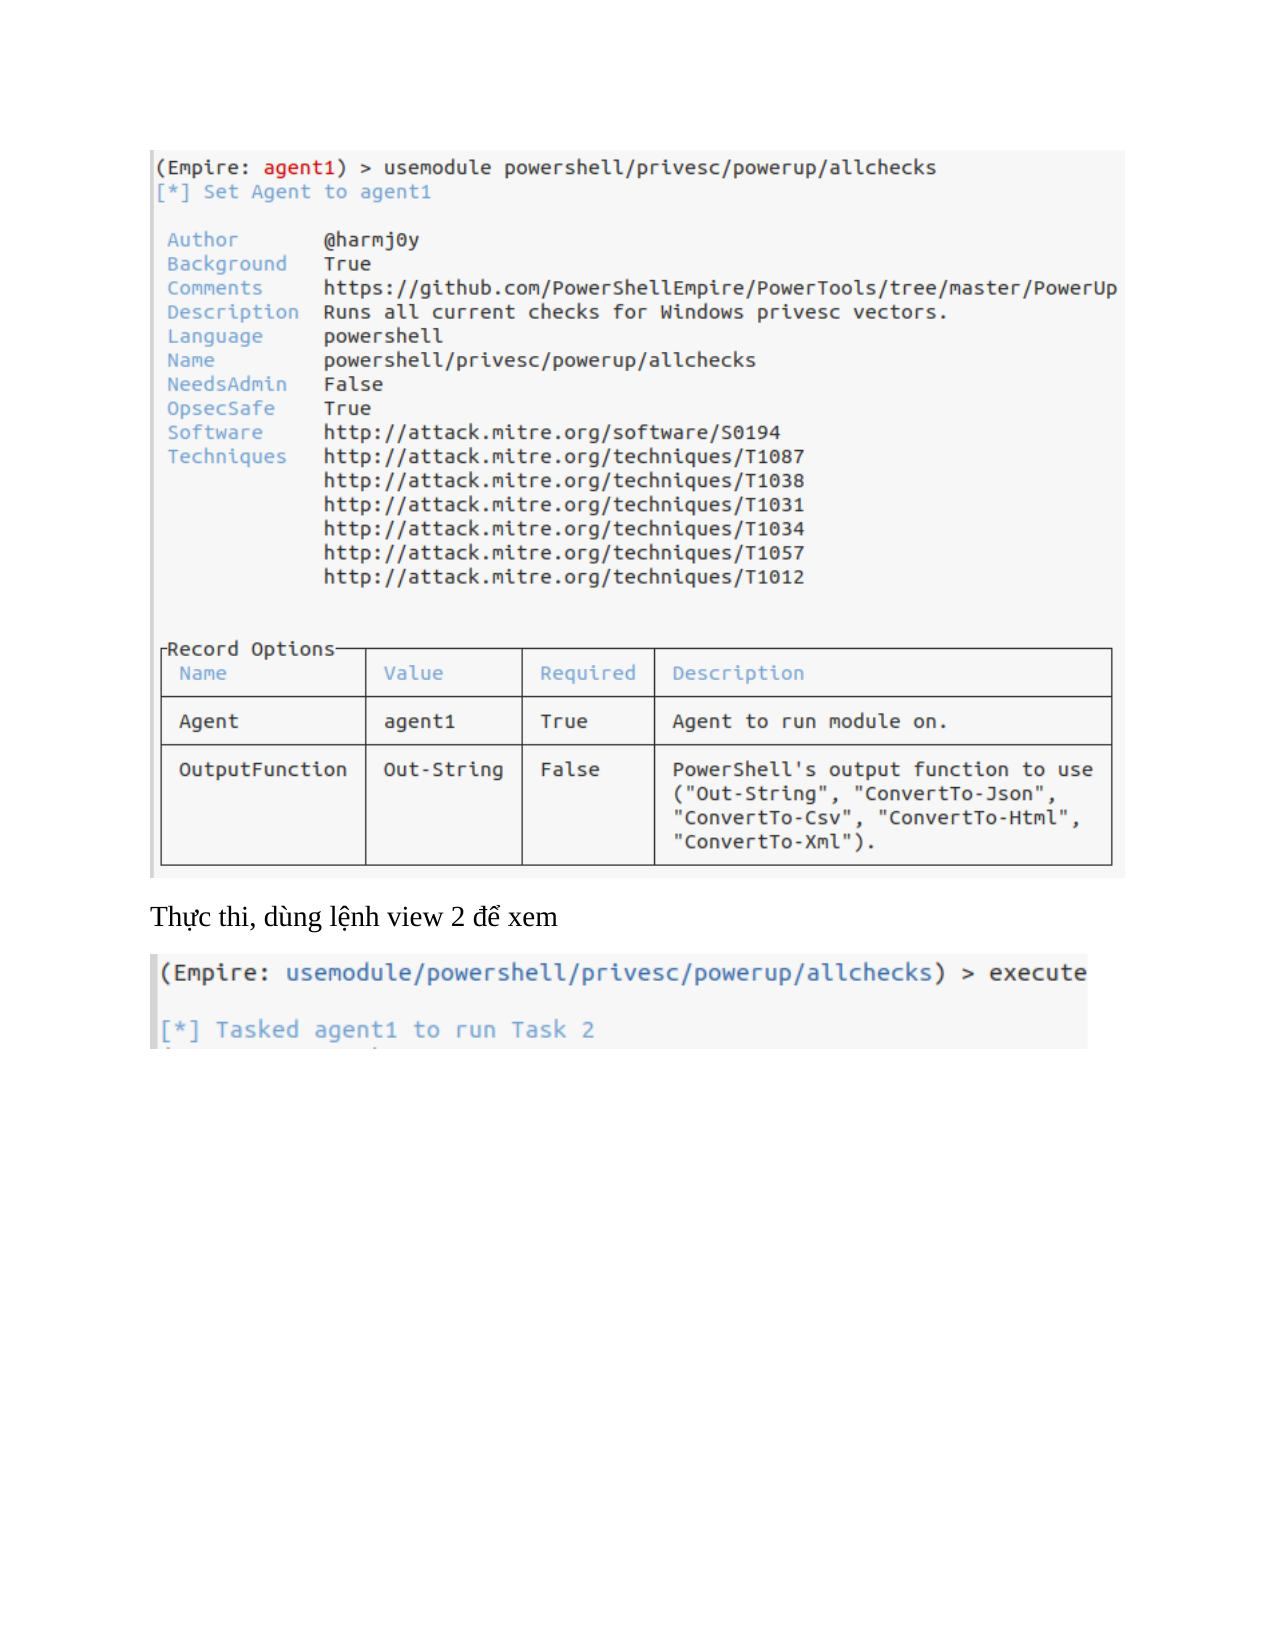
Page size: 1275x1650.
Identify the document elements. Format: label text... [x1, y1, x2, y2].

picture [150, 954, 1088, 1049]
text Thực thi, dùng lệnh view 2 để xem [150, 899, 1125, 933]
picture [150, 150, 1125, 878]
